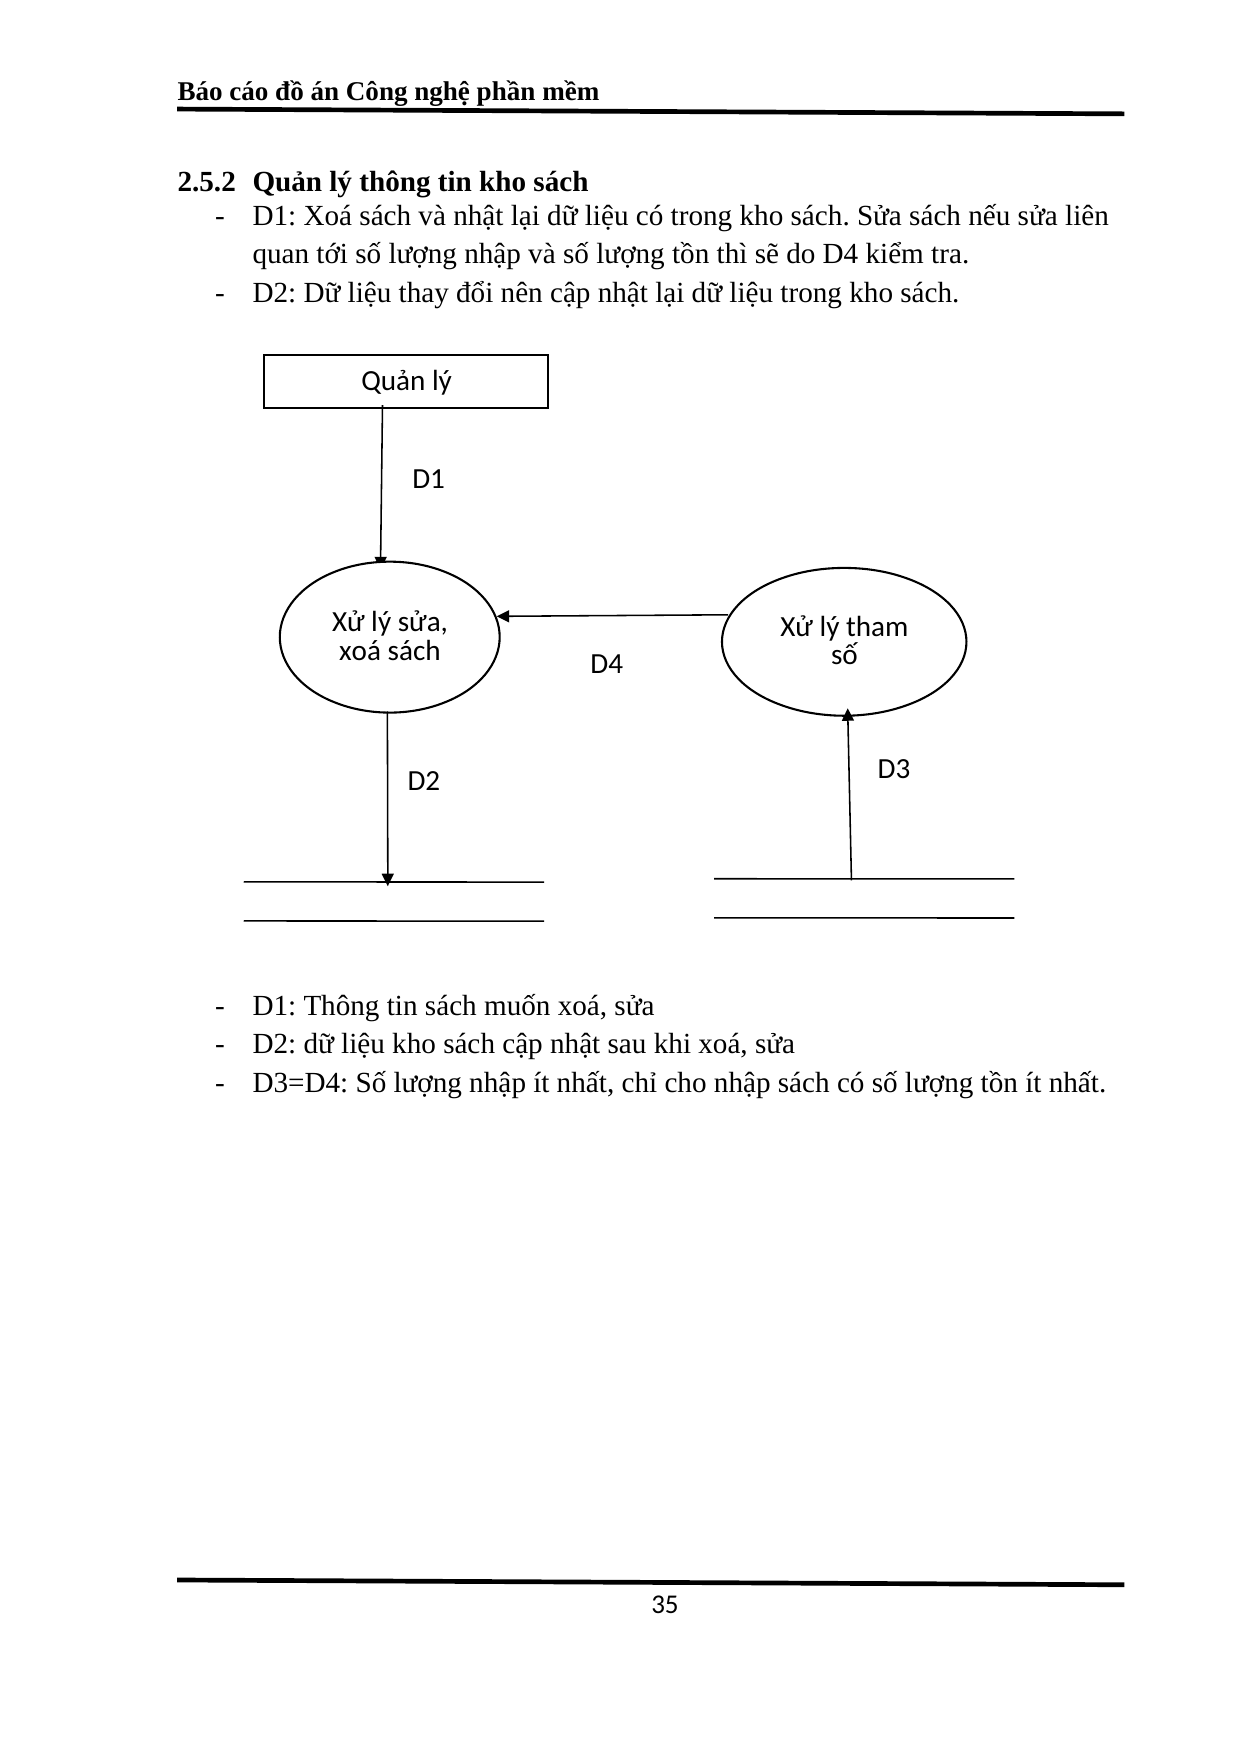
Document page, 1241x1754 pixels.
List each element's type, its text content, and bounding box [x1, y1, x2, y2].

list D2: Dữ liệu thay đổi nên cập nhật lại dữ liệu trong kho sách. [215, 275, 1122, 309]
list D1: Thông tin sách muốn xoá, sửa [215, 988, 1122, 1021]
list D2: dữ liệu kho sách cập nhật sau khi xoá, sửa [215, 1026, 1122, 1060]
list D1: Xoá sách và nhật lại dữ liệu có trong kho sách. Sửa sách nếu sửa liên quan tới số lượng nhập và số lượng tồn thì sẽ do D4 kiểm tra. [215, 198, 1122, 270]
subtitle Quản lý thông tin kho sách [177, 164, 1122, 198]
list D3=D4: Số lượng nhập ít nhất, chỉ cho nhập sách có số lượng tồn ít nhất. [215, 1065, 1122, 1098]
